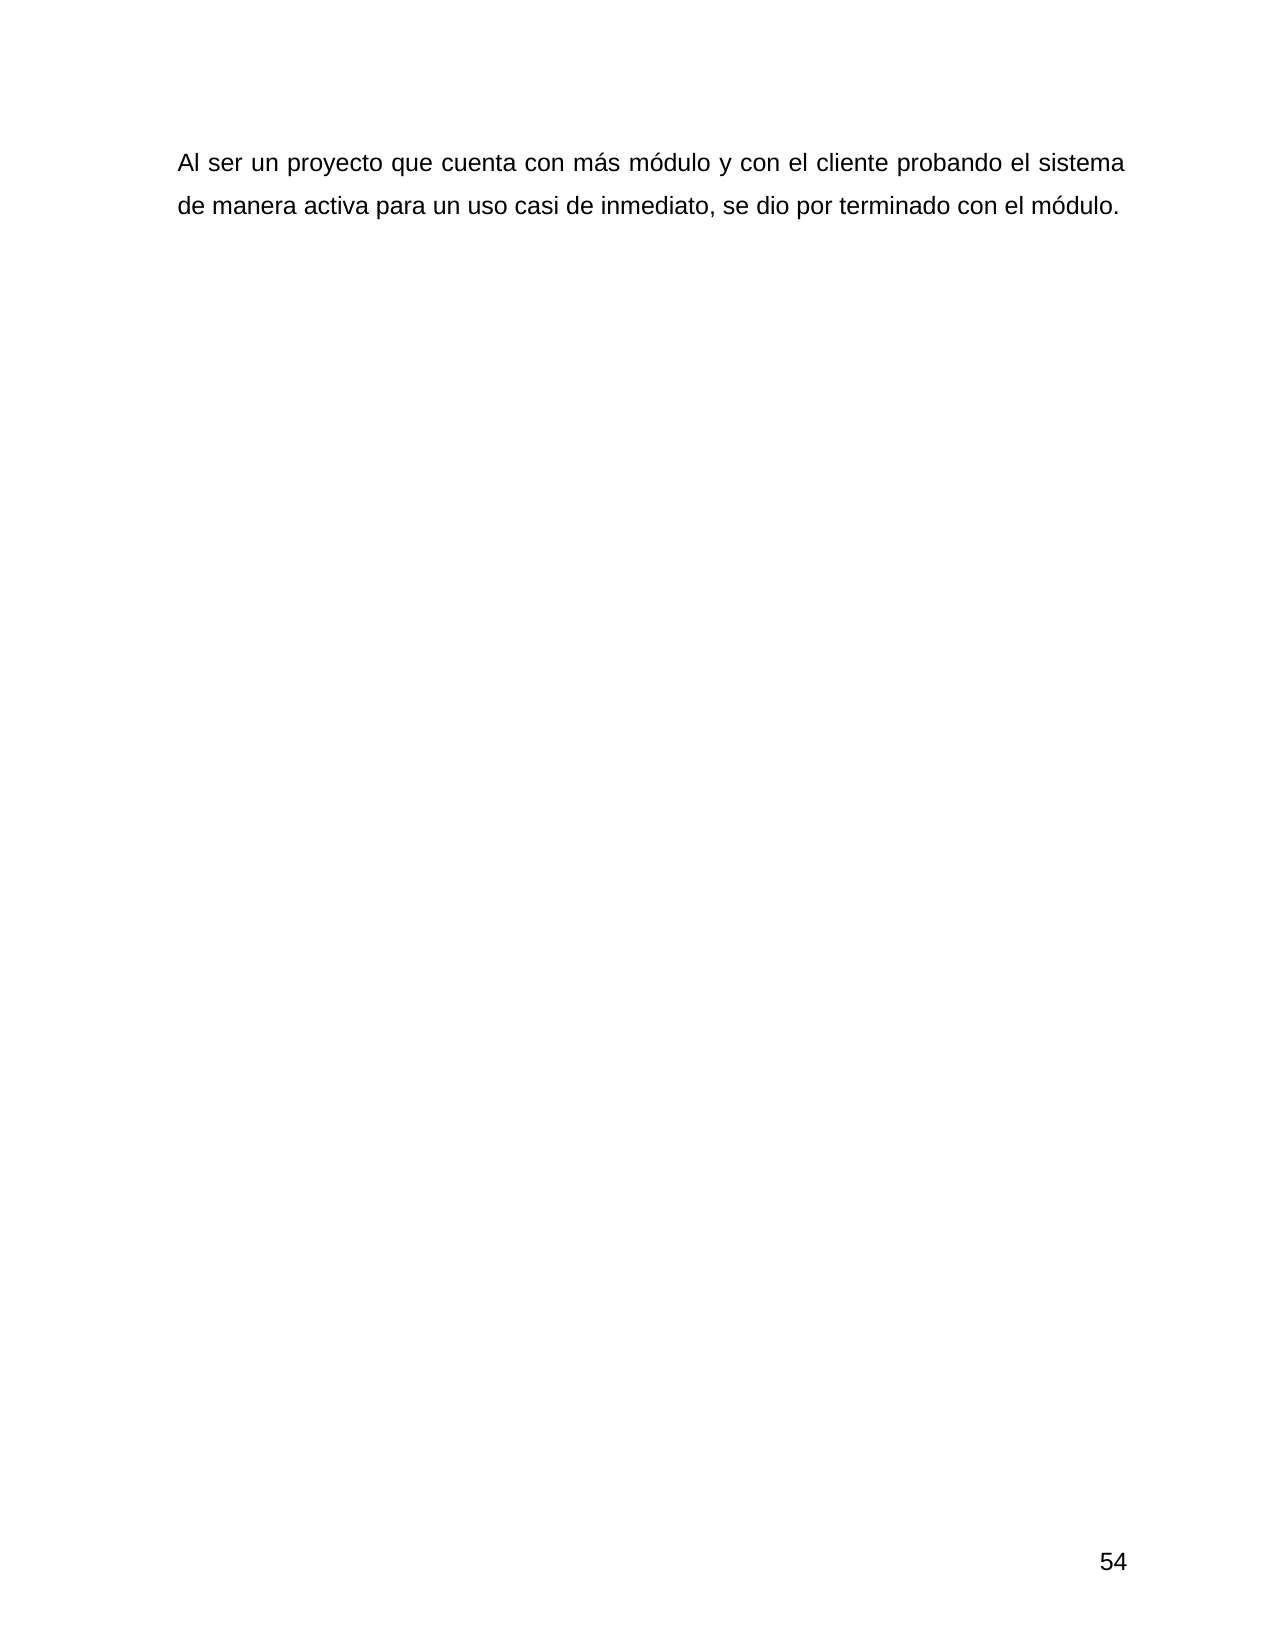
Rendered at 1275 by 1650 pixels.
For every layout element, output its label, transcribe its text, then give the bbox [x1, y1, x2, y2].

text Al ser un proyecto que cuenta con más módulo y con el cliente probando el sistema de manera activa para un uso casi de inmediato, se dio por terminado con el módulo. [177, 148, 1127, 219]
